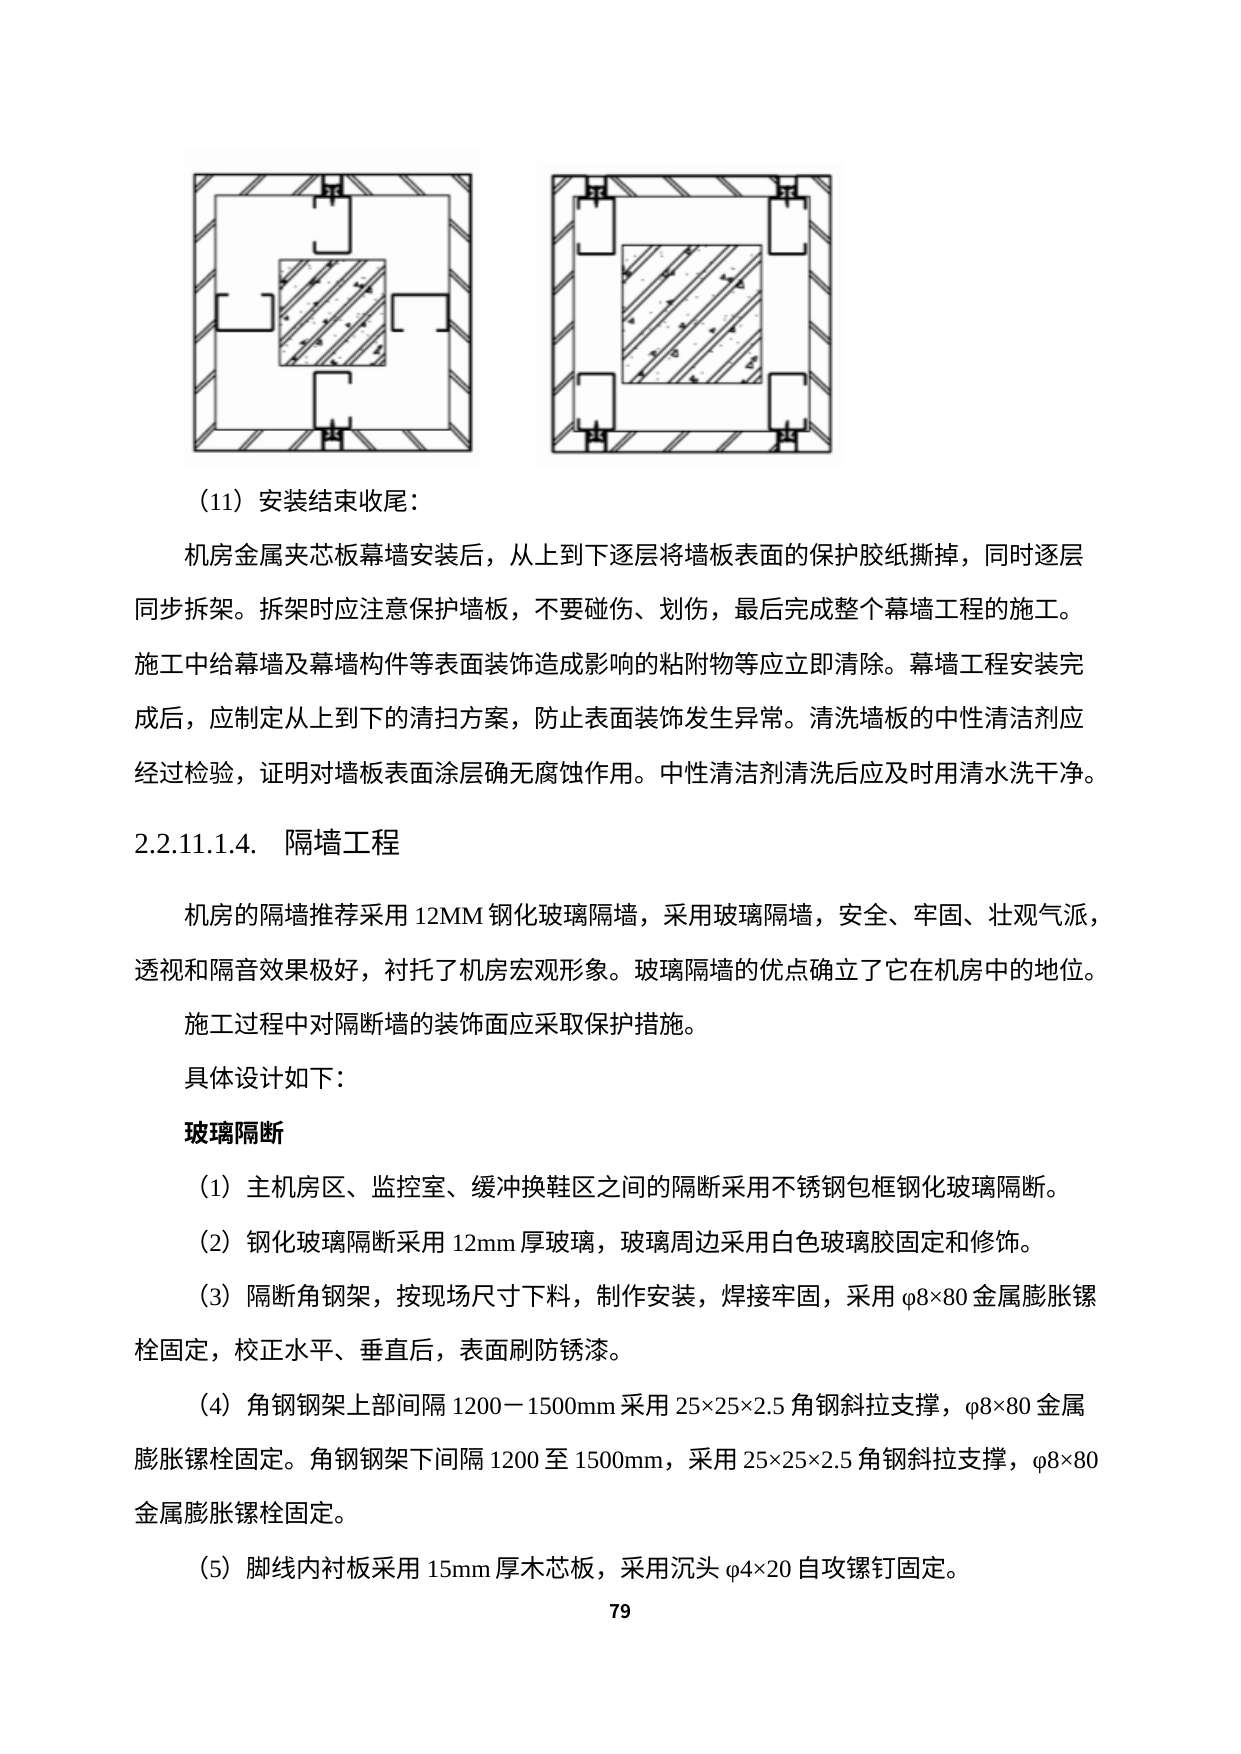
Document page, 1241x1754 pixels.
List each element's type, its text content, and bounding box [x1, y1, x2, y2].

text （5）脚线内衬板采用15mm厚木芯板，采用沉头φ4×20自攻镙钉固定。 [134, 1548, 1106, 1584]
text 机房的隔墙推荐采用12MM钢化玻璃隔墙，采用玻璃隔墙，安全、牢固、壮观气派，透视和隔音效果极好，衬托了机房宏观形象。玻璃隔墙的优点确立了它在机房中的地位。 [134, 896, 1106, 986]
text （2）钢化玻璃隔断采用12mm厚玻璃，玻璃周边采用白色玻璃胶固定和修饰。 [134, 1222, 1106, 1258]
text （1）主机房区、监控室、缓冲换鞋区之间的隔断采用不锈钢包框钢化玻璃隔断。 [134, 1168, 1106, 1204]
text 机房金属夹芯板幕墙安装后，从上到下逐层将墙板表面的保护胶纸撕掉，同时逐层同步拆架。拆架时应注意保护墙板，不要碰伤、划伤，最后完成整个幕墙工程的施工。施工中给幕墙及幕墙构件等表面装饰造成影响的粘附物等应立即清除。幕墙工程安装完成后，应制定从上到下的清扫方案，防止表面装饰发生异常。清洗墙板的中性清洁剂应经过检验，证明对墙板表面涂层确无腐蚀作用。中性清洁剂清洗后应及时用清水洗干净。 [134, 536, 1106, 789]
text （4）角钢钢架上部间隔1200－1500mm采用25×25×2.5角钢斜拉支撑，φ8×80金属膨胀镙栓固定。角钢钢架下间隔1200至1500mm，采用25×25×2.5角钢斜拉支撑，φ8×80金属膨胀镙栓固定。 [134, 1385, 1106, 1530]
subtitle 隔墙工程 [134, 820, 1106, 862]
text （3）隔断角钢架，按现场尺寸下料，制作安装，焊接牢固，采用φ8×80金属膨胀镙栓固定，校正水平、垂直后，表面刷防锈漆。 [134, 1276, 1106, 1367]
picture [537, 162, 844, 467]
picture [184, 150, 481, 467]
text 施工过程中对隔断墙的装饰面应采取保护措施。 [134, 1004, 1106, 1041]
text （11）安装结束收尾： [134, 481, 1106, 517]
text 具体设计如下： [134, 1059, 1106, 1095]
text 玻璃隔断 [134, 1113, 1106, 1149]
